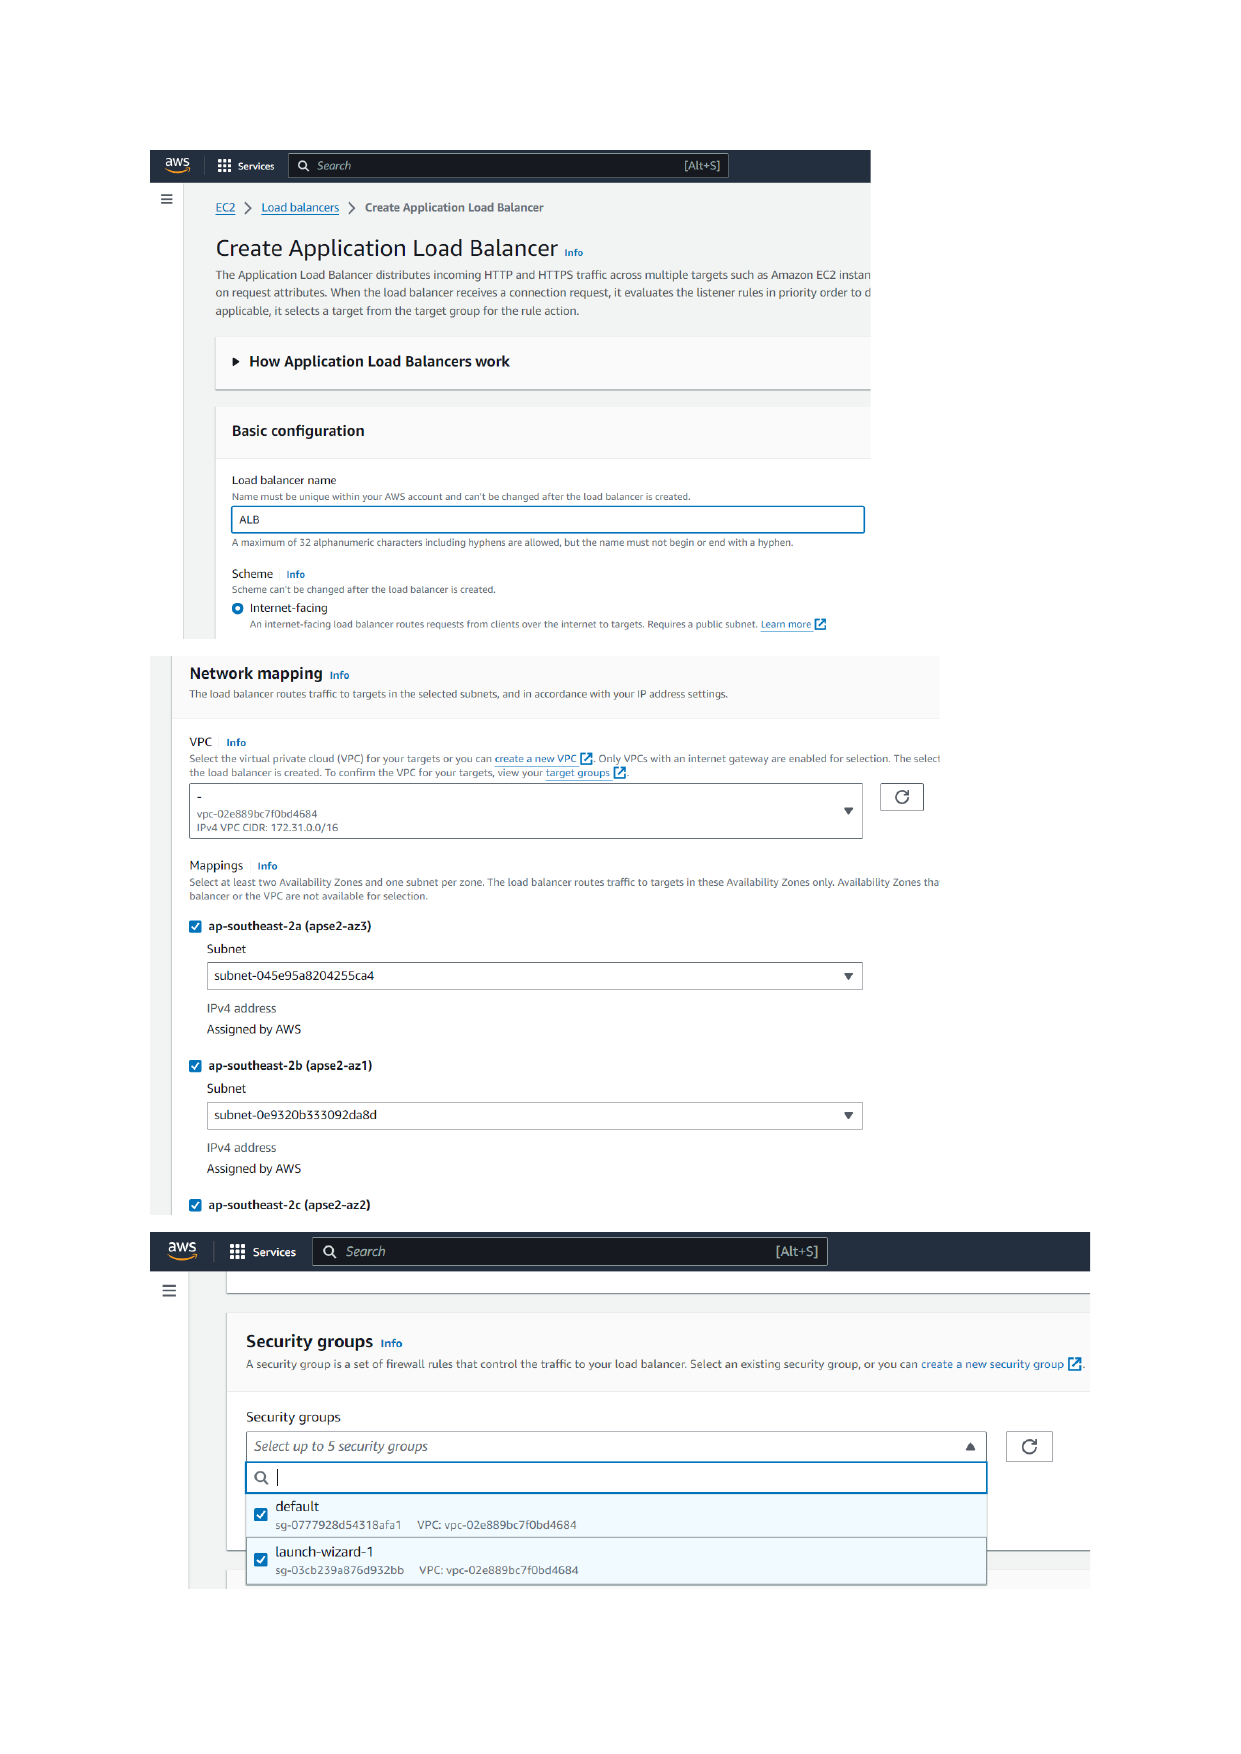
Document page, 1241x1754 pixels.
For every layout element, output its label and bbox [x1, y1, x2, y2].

picture [150, 150, 871, 639]
picture [150, 1232, 1091, 1589]
picture [150, 656, 940, 1215]
